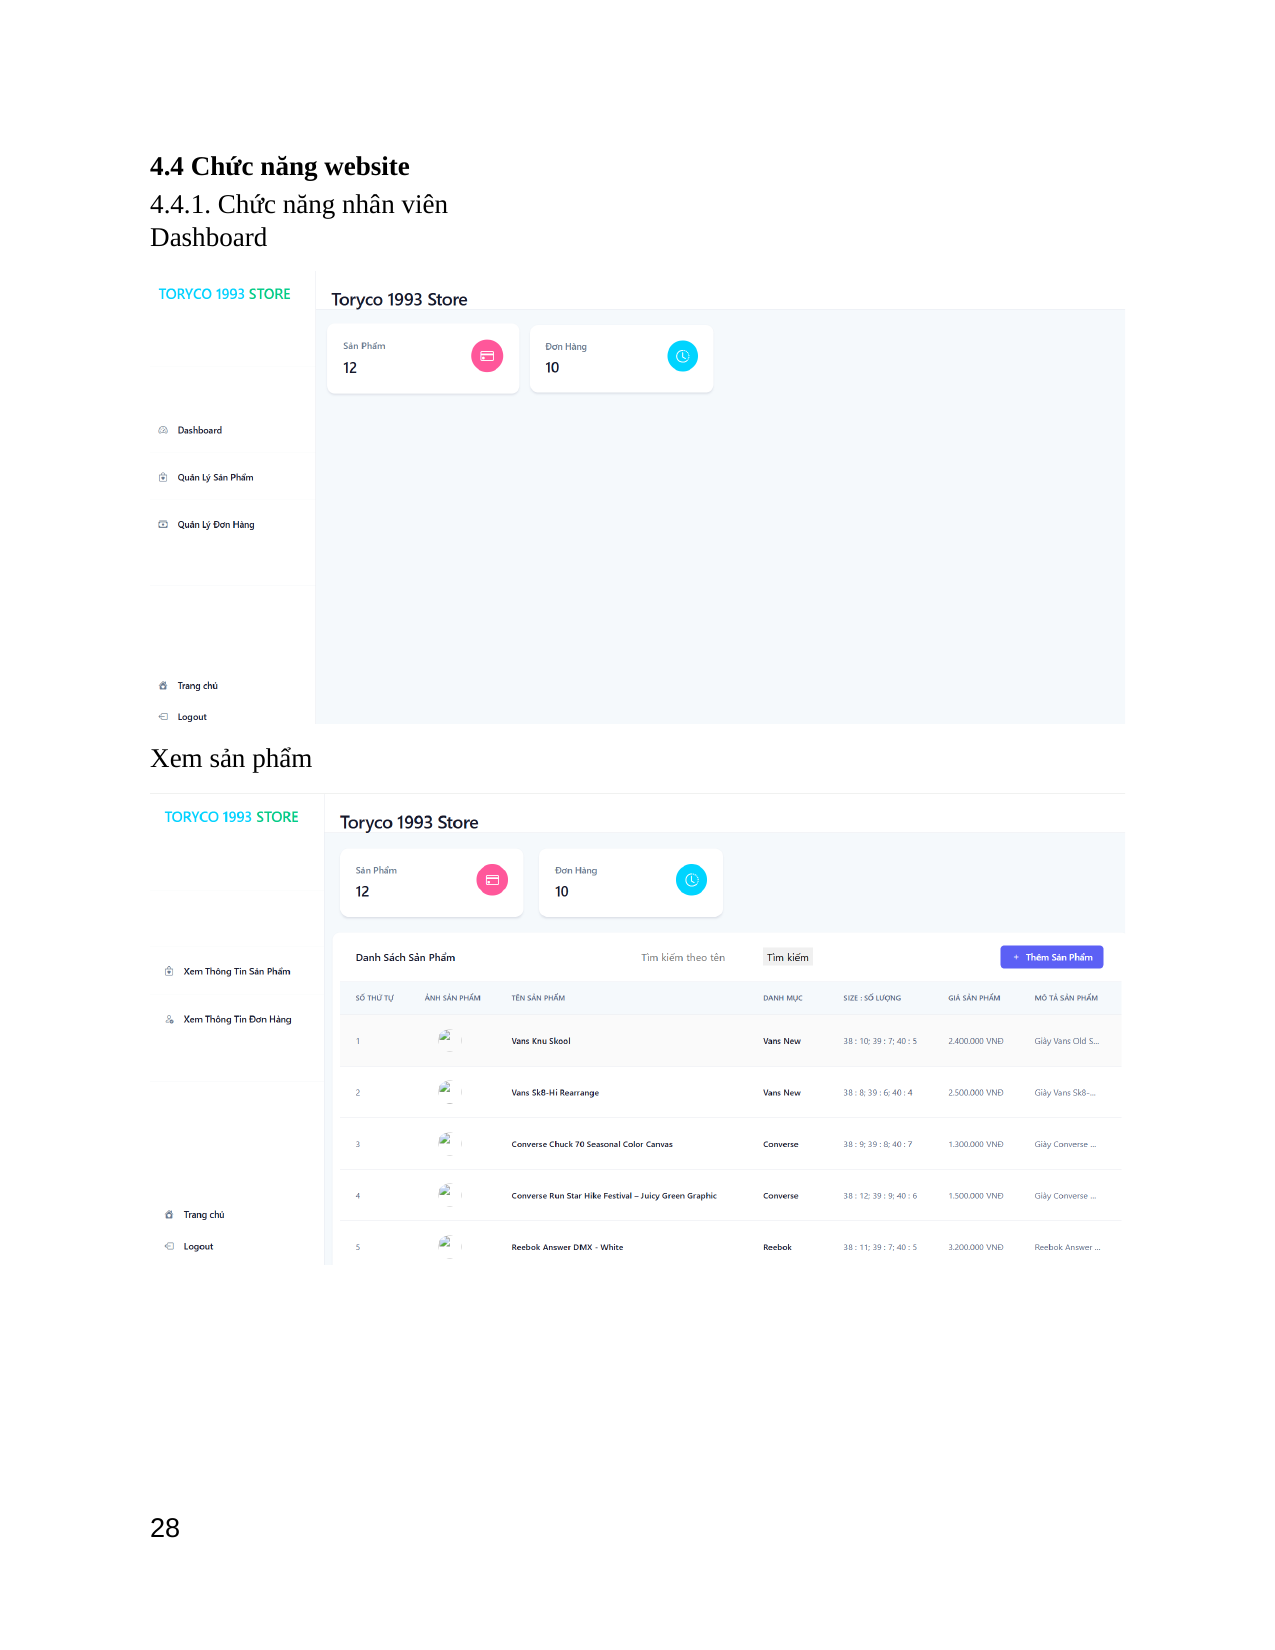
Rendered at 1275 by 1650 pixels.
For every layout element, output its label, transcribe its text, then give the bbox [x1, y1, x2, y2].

text Dashboard [150, 221, 1125, 252]
text Xem sản phẩm [150, 742, 1125, 773]
subtitle 4.4.1. Chức năng nhân viên [150, 188, 1125, 219]
picture [150, 271, 1125, 724]
picture [150, 792, 1125, 1265]
subtitle 4.4 Chức năng website [150, 150, 1125, 181]
